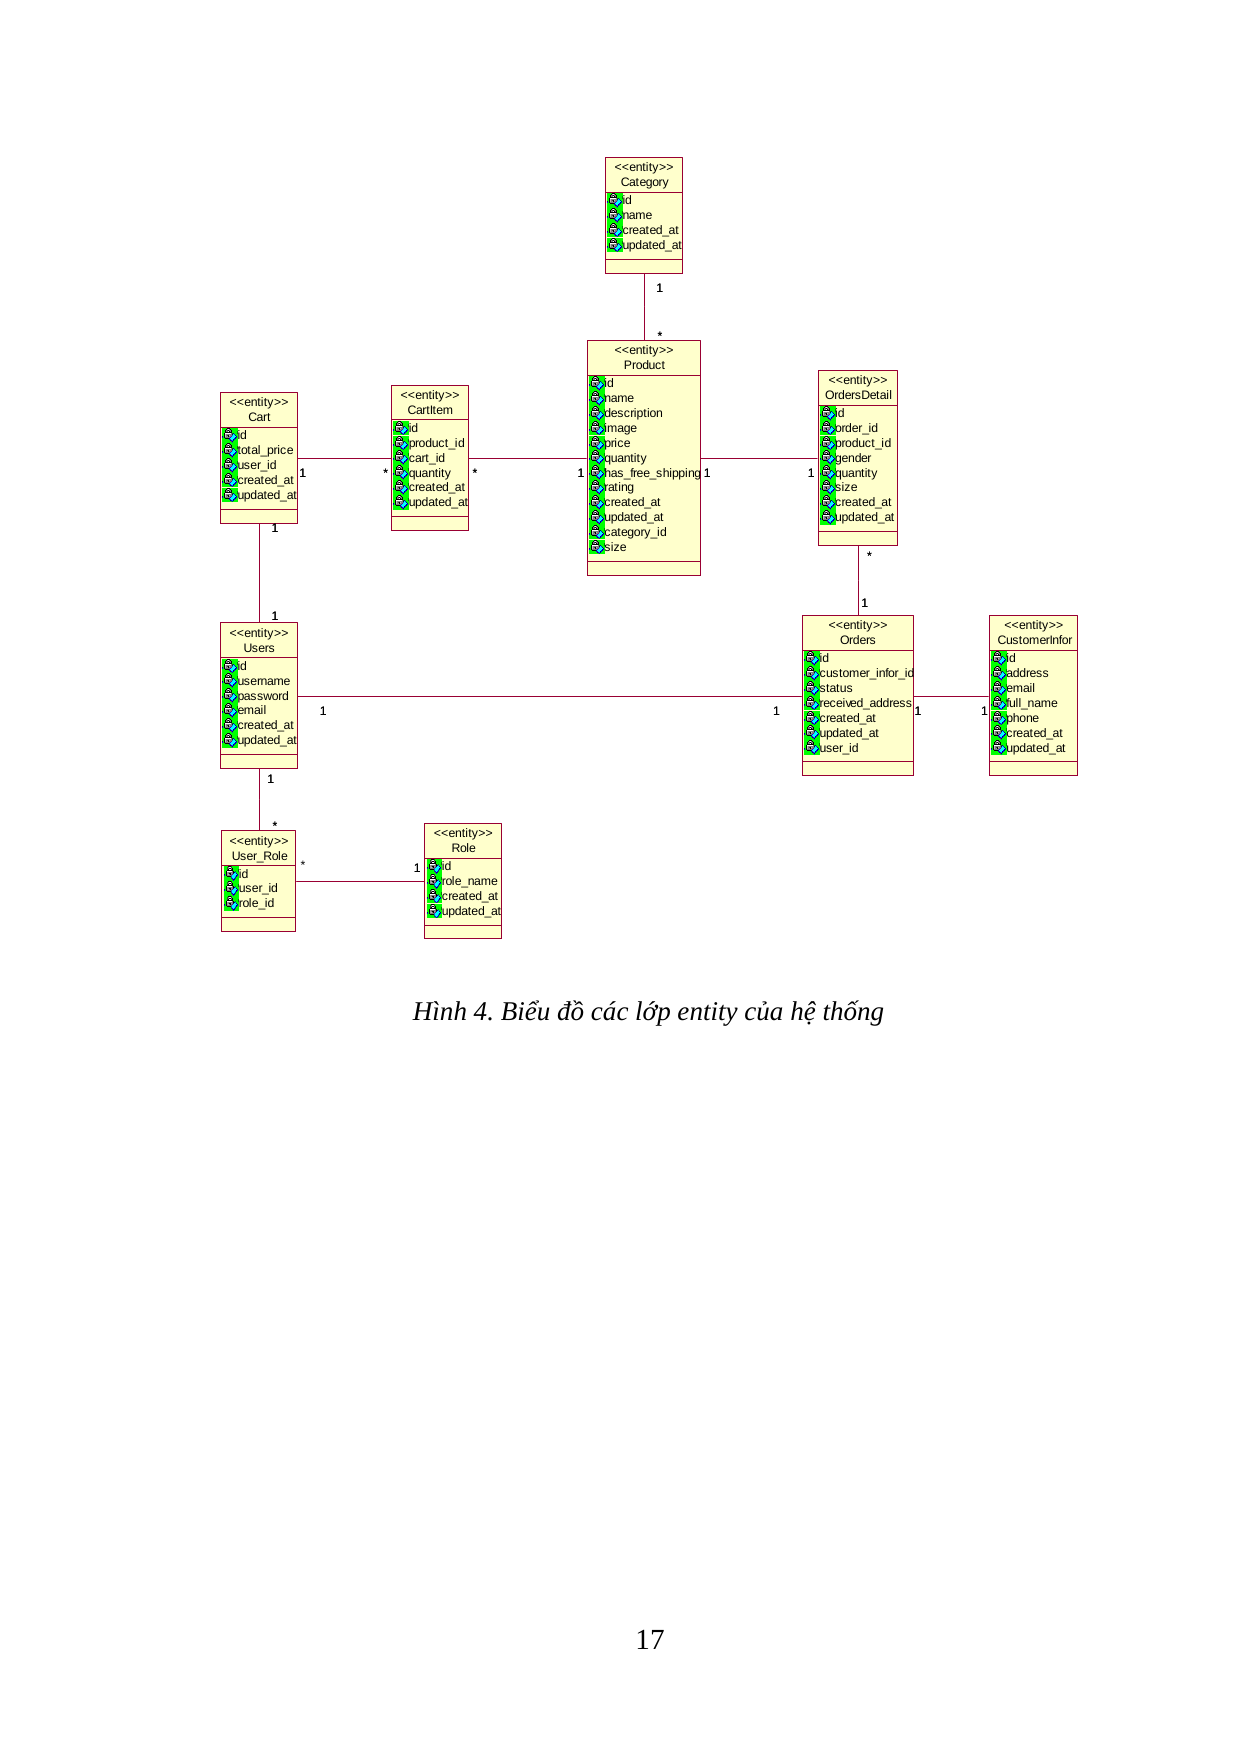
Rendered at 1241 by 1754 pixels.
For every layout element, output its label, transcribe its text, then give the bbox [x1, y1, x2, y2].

text Hình 4. Biểu đồ các lớp entity của hệ thống [177, 995, 1122, 1026]
